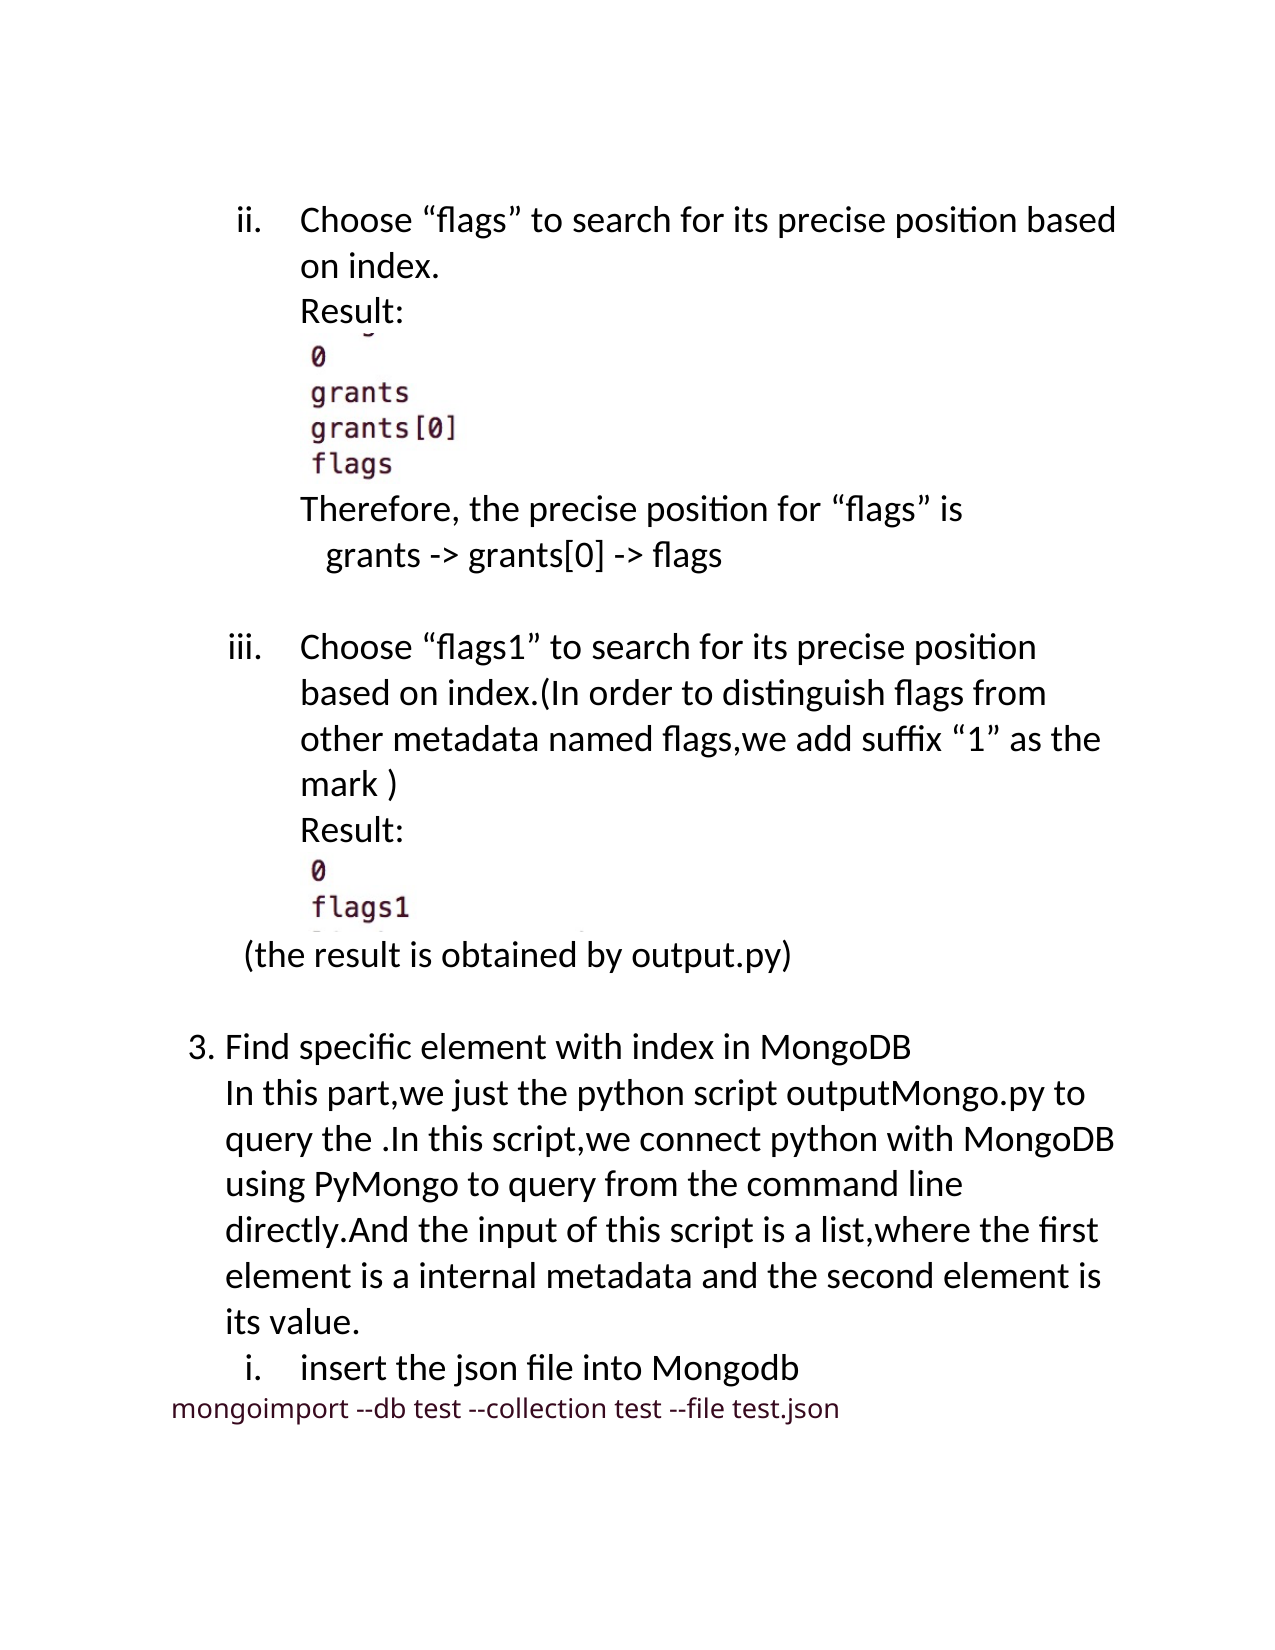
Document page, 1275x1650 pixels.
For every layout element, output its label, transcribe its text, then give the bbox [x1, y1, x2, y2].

list grants -> grants[0] -> flags [300, 531, 1125, 577]
list Find specific element with index in MongoDB [187, 1023, 1125, 1069]
picture [300, 333, 782, 486]
list In this part,we just the python script outputMongo.py to query the .In this script,we connect python with MongoDB using PyMongo to query from the command line directly.And the input of this script is a list,where the first element is a internal metadata and the second element is its value. [225, 1069, 1125, 1344]
list Choose “flags” to search for its precise position based on index. [262, 196, 1125, 287]
list Therefore, the precise position for “flags” is [300, 485, 1125, 531]
list Result: [300, 287, 1125, 333]
text (the result is obtained by output.py) [150, 931, 1125, 977]
list Choose “flags1” to search for its precise position based on index.(In order to distinguish flags from other metadata named flags,we add suffix “1” as the mark ) [262, 623, 1125, 806]
picture [300, 852, 744, 932]
list Result: [300, 806, 1125, 852]
list insert the json file into Mongodb [262, 1344, 1125, 1389]
text mongoimport --db test --collection test --file test.json [150, 1389, 1125, 1426]
